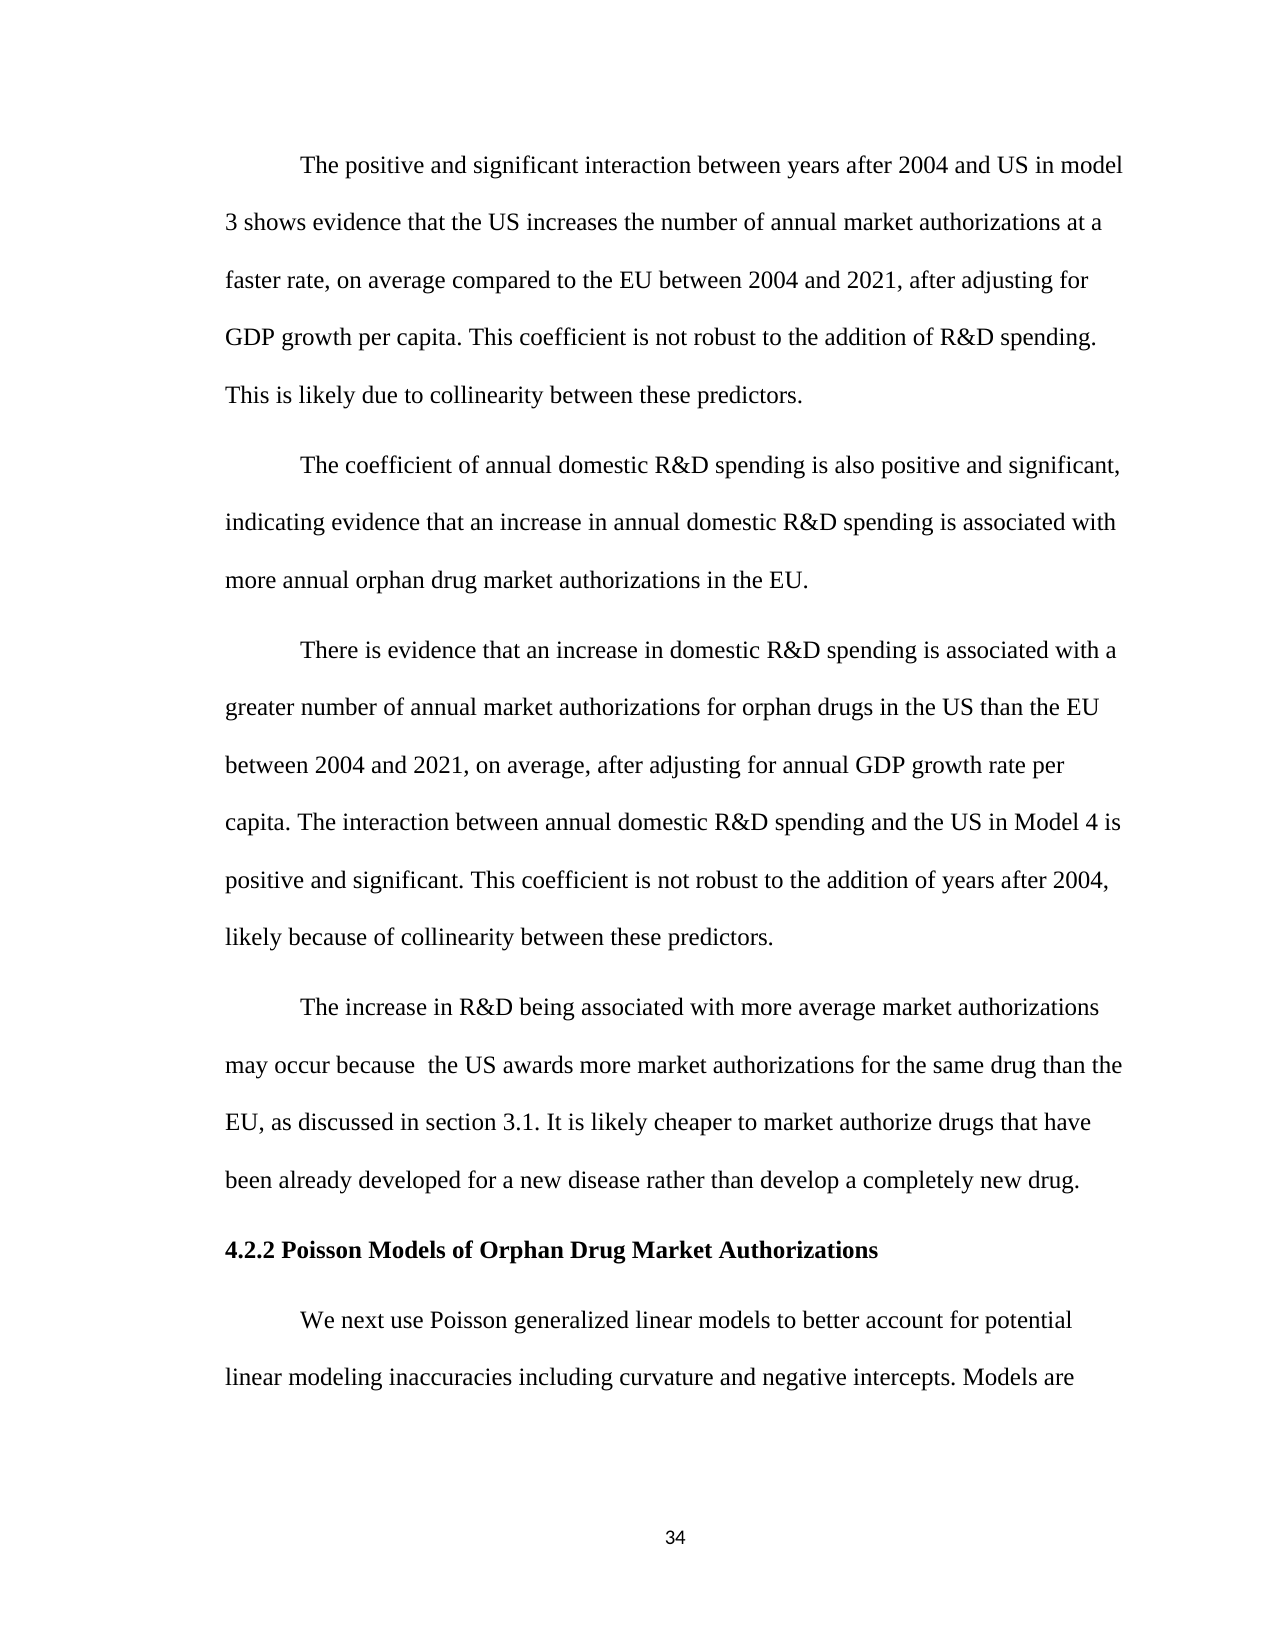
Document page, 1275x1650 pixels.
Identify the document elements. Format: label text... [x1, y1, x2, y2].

text The increase in R&D being associated with more average market authorizations may occur because the US awards more market authorizations for the same drug than the EU, as discussed in section 3.1. It is likely cheaper to market authorize drugs that have been already developed for a new disease rather than develop a completely new drug. [225, 992, 1125, 1194]
text 4.2.2 Poisson Models of Orphan Drug Market Authorizations [225, 1235, 1125, 1264]
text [225, 1305, 1125, 1391]
text The positive and significant interaction between years after 2004 and US in model 3 shows evidence that the US increases the number of annual market authorizations at a faster rate, on average compared to the EU between 2004 and 2021, after adjusting for GDP growth per capita. This coefficient is not robust to the addition of R&D spending. This is likely due to collinearity between these predictors. [225, 150, 1125, 409]
text There is evidence that an increase in domestic R&D spending is associated with a greater number of annual market authorizations for orphan drugs in the US than the EU between 2004 and 2021, on average, after adjusting for annual GDP growth rate per capita. The interaction between annual domestic R&D spending and the US in Model 4 is positive and significant. This coefficient is not robust to the addition of years after 2004, likely because of collinearity between these predictors. [225, 635, 1125, 951]
text The coefficient of annual domestic R&D spending is also positive and significant, indicating evidence that an increase in annual domestic R&D spending is associated with more annual orphan drug market authorizations in the EU. [225, 450, 1125, 594]
